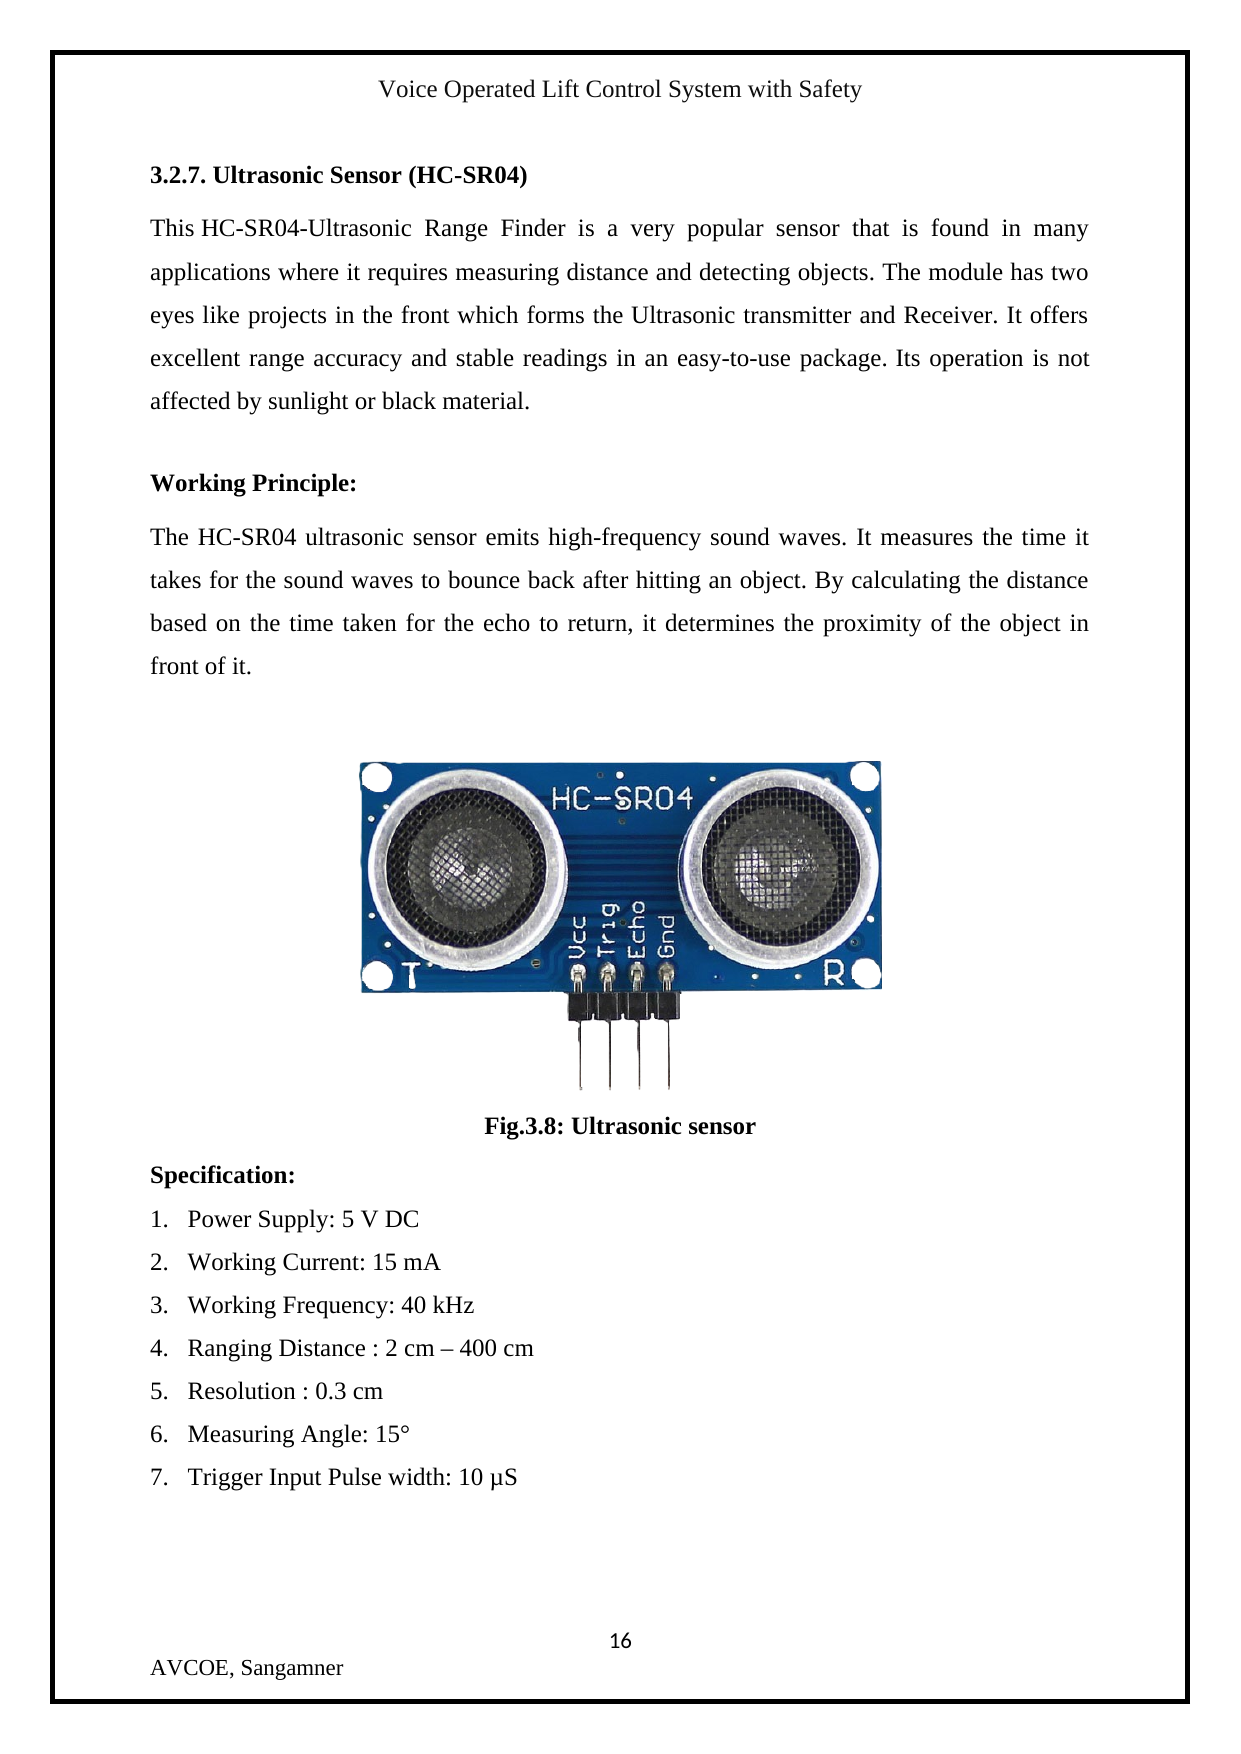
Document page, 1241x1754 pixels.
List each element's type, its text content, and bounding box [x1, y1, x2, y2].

list Resolution : 0.3 cm [150, 1376, 1090, 1405]
text Working Principle: [150, 468, 1090, 497]
list Working Frequency: 40 kHz [150, 1290, 1090, 1319]
text Specification: [150, 1161, 1090, 1189]
text Fig.3.8: Ultrasonic sensor [150, 1111, 1090, 1140]
text 3.2.7. Ultrasonic Sensor (HC-SR04) [150, 160, 1090, 189]
list Working Current: 15 mA [150, 1247, 1090, 1276]
list Measuring Angle: 15° [150, 1419, 1090, 1448]
text The HC-SR04 ultrasonic sensor emits high-frequency sound waves. It measures the time it takes for the sound waves to bounce back after hitting an object. By calculating the distance based on the time taken for the echo to return, it determines the proximity of the object in front of it. [150, 522, 1090, 680]
text This HC-SR04-Ultrasonic Range Finder is a very popular sensor that is found in many applications where it requires measuring distance and detecting objects. The module has two eyes like projects in the front which forms the Ultrasonic transmitter and Receiver. It offers excellent range accuracy and stable readings in an easy-to-use package. Its operation is not affected by sunlight or black material. [150, 213, 1090, 415]
list Power Supply: 5 V DC [150, 1204, 1090, 1232]
list Ranging Distance : 2 cm – 400 cm [150, 1333, 1090, 1362]
list Trigger Input Pulse width: 10 µS [150, 1462, 1090, 1491]
picture [356, 758, 885, 1097]
